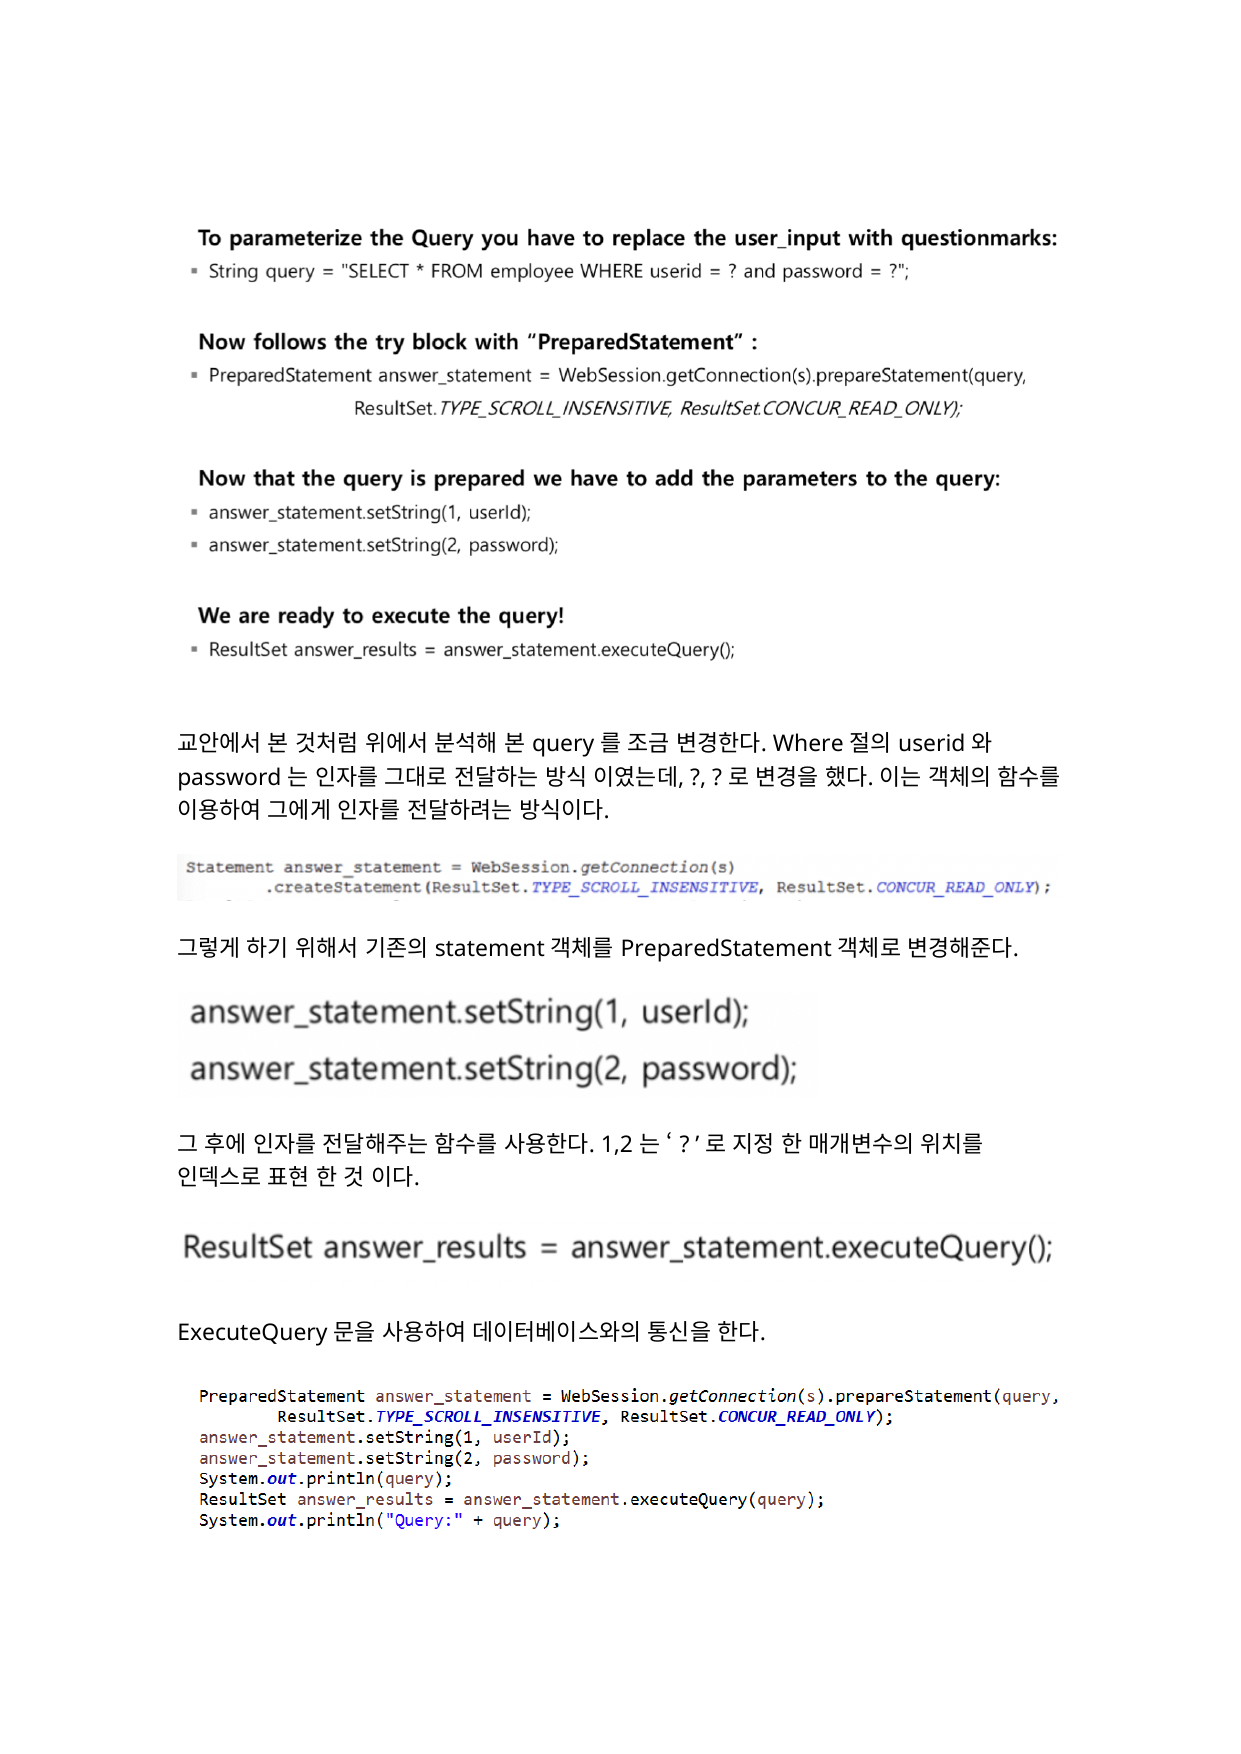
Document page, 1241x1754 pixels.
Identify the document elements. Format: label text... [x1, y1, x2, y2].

text 그 후에 인자를 전달해주는 함수를 사용한다. 1,2 는 ‘ ? ’ 로 지정 한 매개변수의 위치를 인덱스로 표현 한 것 이다. [177, 1126, 1063, 1192]
picture [177, 854, 1063, 901]
picture [177, 1376, 1063, 1536]
text 그렇게 하기 위해서 기존의 statement 객체를 PreparedStatement 객체로 변경해준다. [177, 930, 1063, 963]
picture [177, 206, 1063, 696]
text ExecuteQuery 문을 사용하여 데이터베이스와의 통신을 한다. [177, 1314, 1063, 1348]
picture [177, 1221, 1063, 1286]
text 교안에서 본 것처럼 위에서 분석해 본 query 를 조금 변경한다. Where 절의 userid 와 password 는 인자를 그대로 전달하는 방식 이였는데, ?, ? 로 변경을 했다. 이는 객체의 함수를 이용하여 그에게 인자를 전달하려는 방식이다. [177, 725, 1063, 825]
picture [177, 992, 819, 1097]
